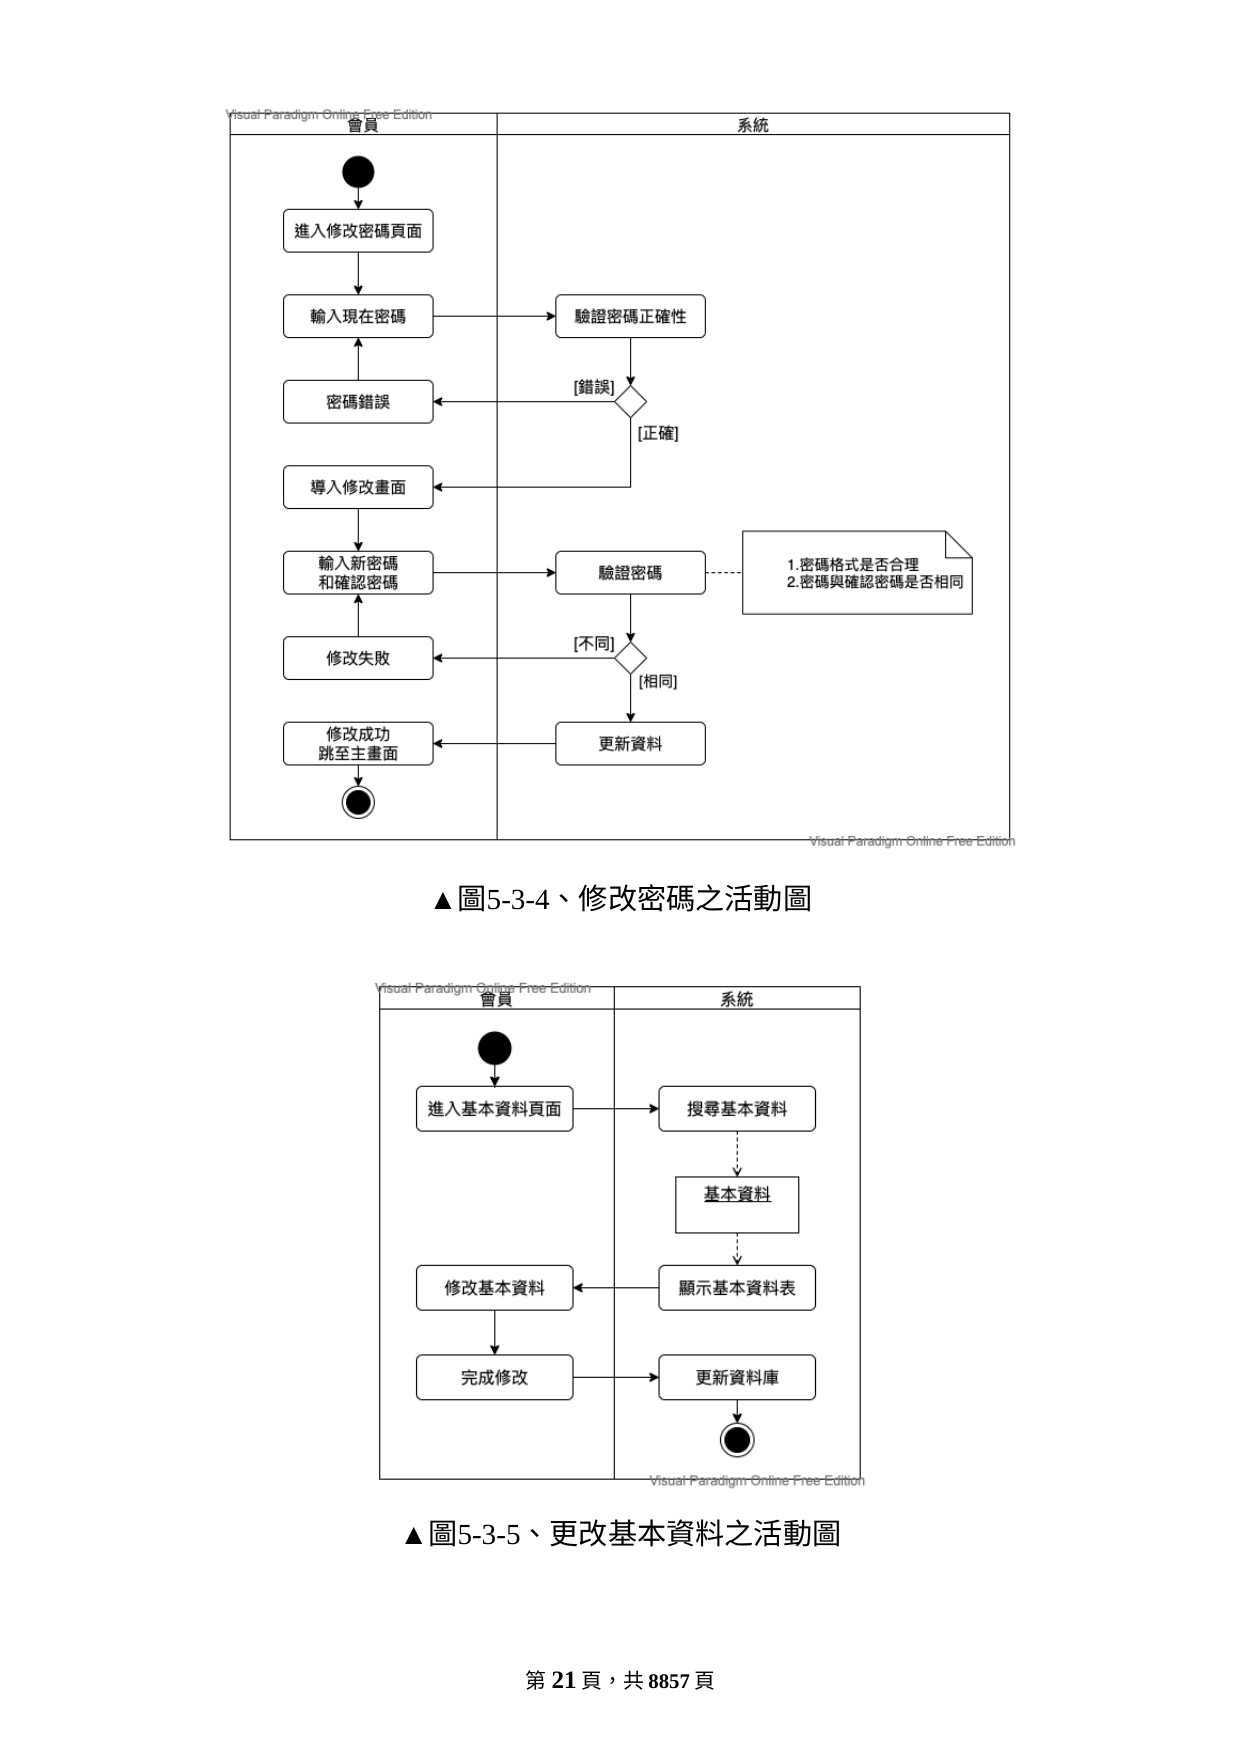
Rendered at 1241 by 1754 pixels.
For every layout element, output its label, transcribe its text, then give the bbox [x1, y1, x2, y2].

picture [219, 102, 1022, 851]
picture [368, 975, 872, 1491]
